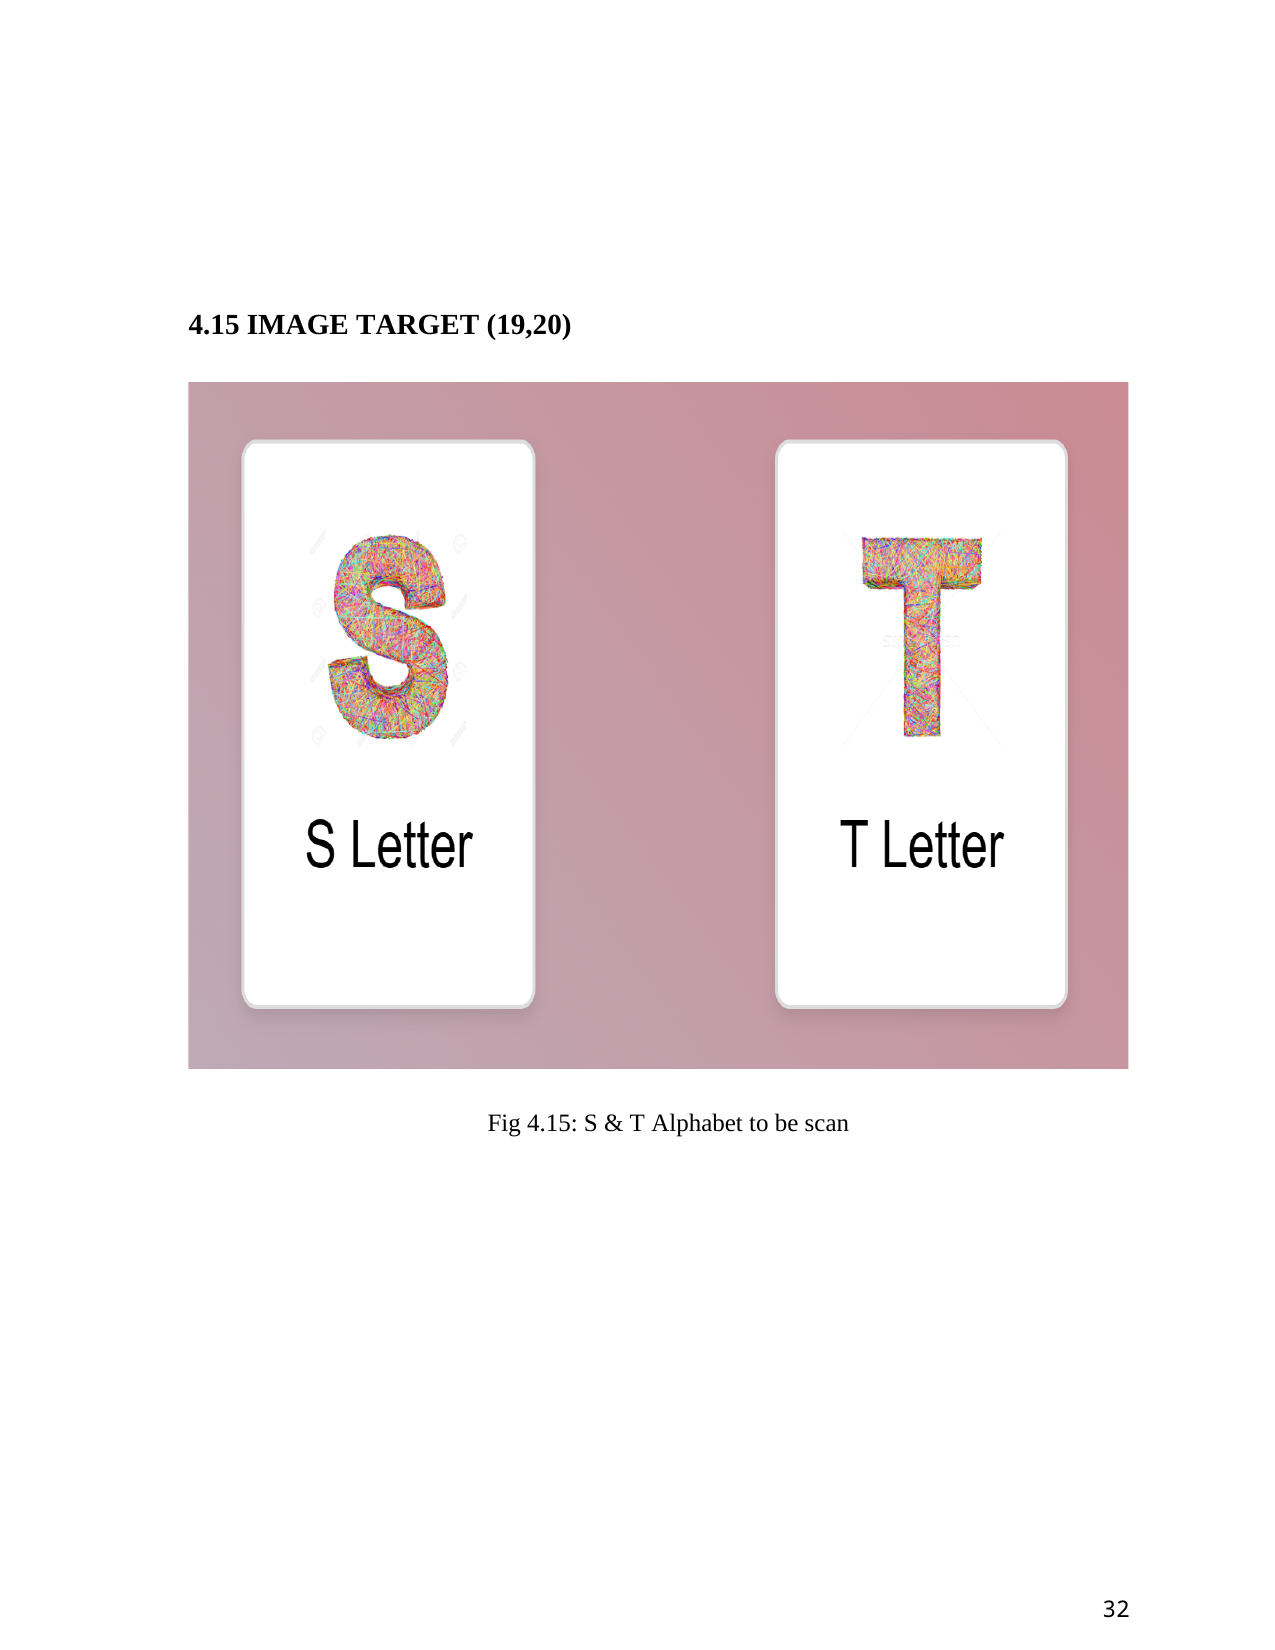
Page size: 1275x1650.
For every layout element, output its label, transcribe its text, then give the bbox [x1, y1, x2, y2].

text Fig 4.15: S & T Alphabet to be scan [188, 1108, 1148, 1137]
picture [188, 382, 1129, 1069]
text 4.15 Image target (19,20) [188, 307, 1148, 341]
